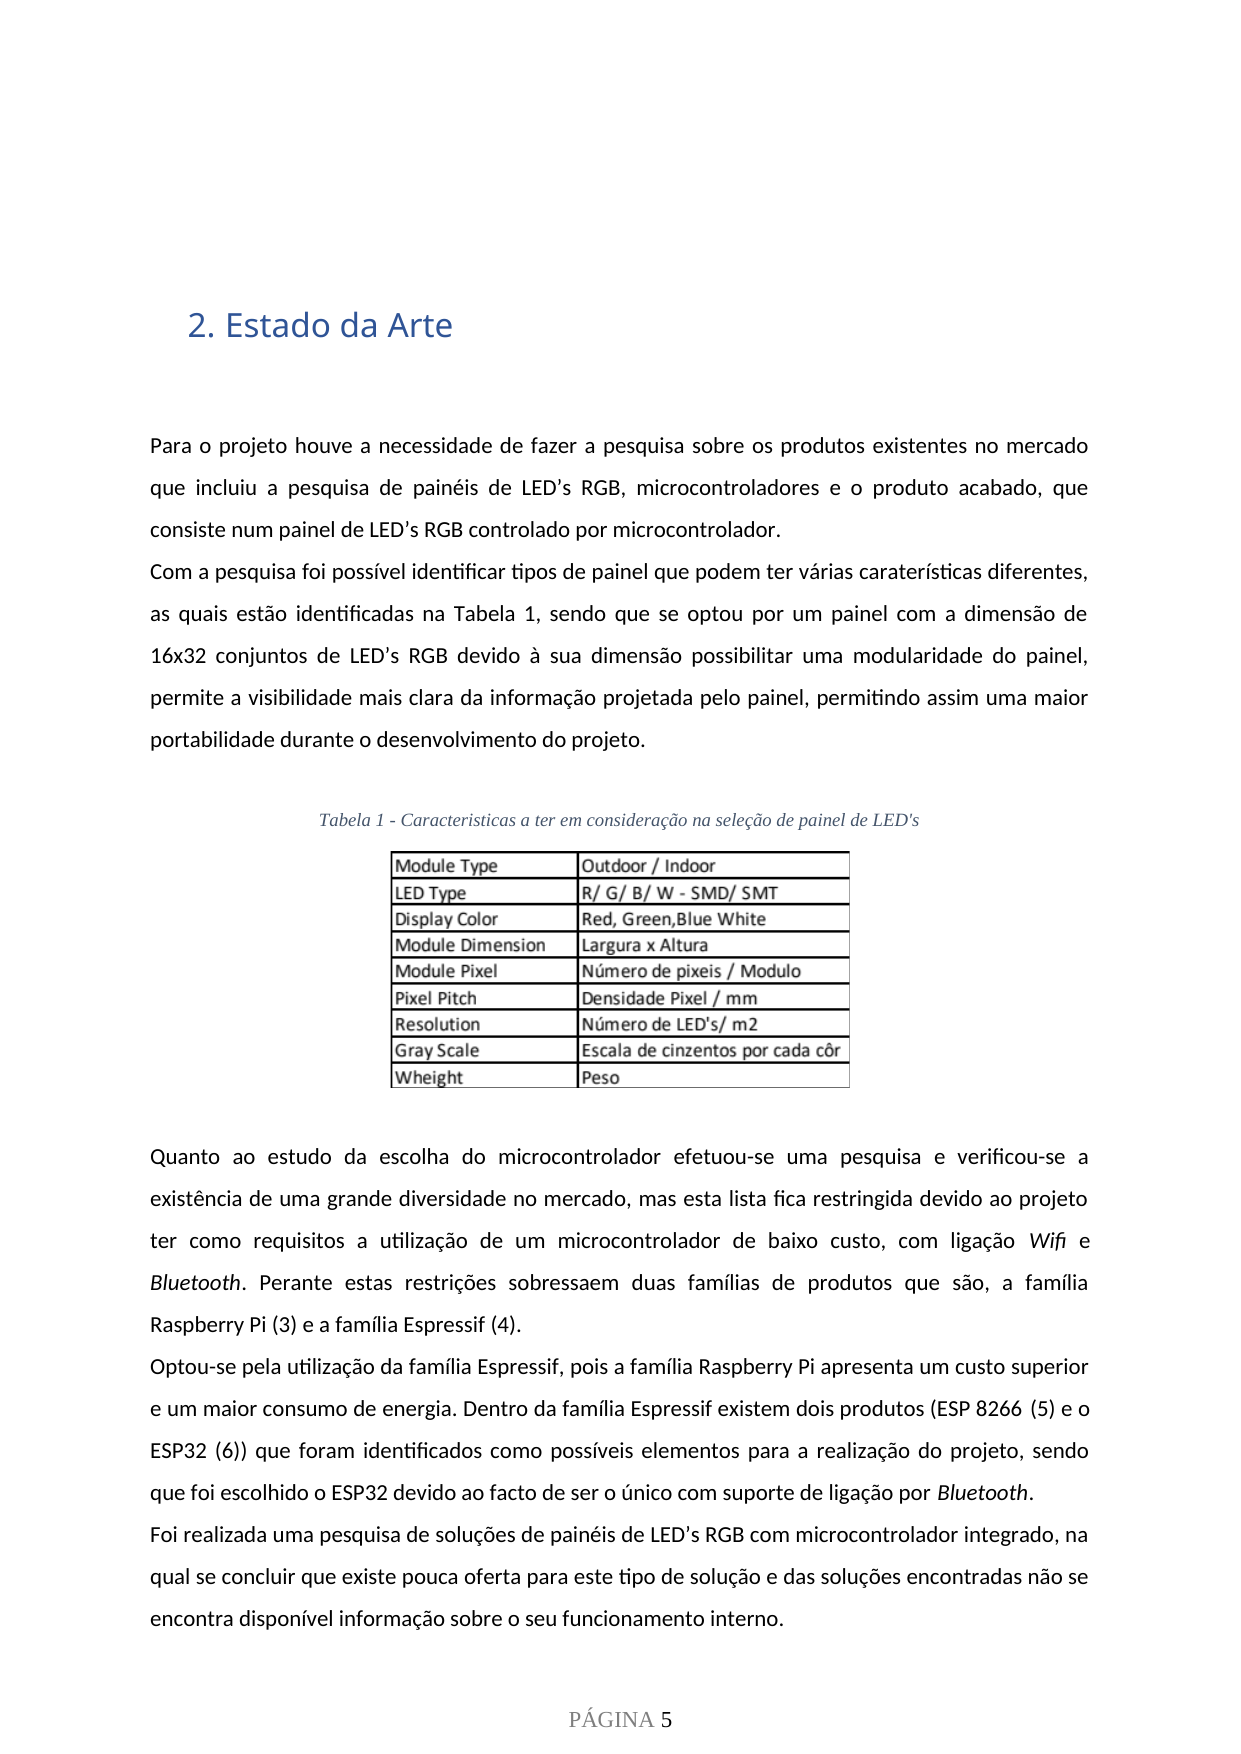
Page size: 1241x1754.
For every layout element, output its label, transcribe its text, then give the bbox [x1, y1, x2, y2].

text Foi realizada uma pesquisa de soluções de painéis de LED’s RGB com microcontrolador integrado, na qual se concluir que existe pouca oferta para este tipo de solução e das soluções encontradas não se encontra disponível informação sobre o seu funcionamento interno. [150, 1520, 1090, 1632]
text Tabela 1 - Caracteristicas a ter em consideração na seleção de painel de LED's [150, 809, 1090, 830]
text Optou-se pela utilização da família Espressif, pois a família Raspberry Pi apresenta um custo superior e um maior consumo de energia. Dentro da família Espressif existem dois produtos (ESP 8266 e o ESP32) que foram identificados como possíveis elementos para a realização do projeto, sendo que foi escolhido o ESP32 devido ao facto de ser o único com suporte de ligação por Bluetooth. [150, 1352, 1090, 1506]
text Para o projeto houve a necessidade de fazer a pesquisa sobre os produtos existentes no mercado que incluiu a pesquisa de painéis de LED’s RGB, microcontroladores e o produto acabado, que consiste num painel de LED’s RGB controlado por microcontrolador. [150, 431, 1090, 543]
subtitle Estado da Arte [187, 302, 1090, 347]
text Quanto ao estudo da escolha do microcontrolador efetuou-se uma pesquisa e verificou-se a existência de uma grande diversidade no mercado, mas esta lista fica restringida devido ao projeto ter como requisitos a utilização de um microcontrolador de baixo custo, com ligação Wifi e Bluetooth. Perante estas restrições sobressaem duas famílias de produtos que são, a família Raspberry Pi e a família Espressif. [150, 1142, 1090, 1338]
text Com a pesquisa foi possível identificar tipos de painel que podem ter várias caraterísticas diferentes, as quais estão identificadas na Tabela 1, sendo que se optou por um painel com a dimensão de 16x32 conjuntos de LED’s RGB devido à sua dimensão possibilitar uma modularidade do painel, permite a visibilidade mais clara da informação projetada pelo painel, permitindo assim uma maior portabilidade durante o desenvolvimento do projeto. [150, 557, 1090, 753]
